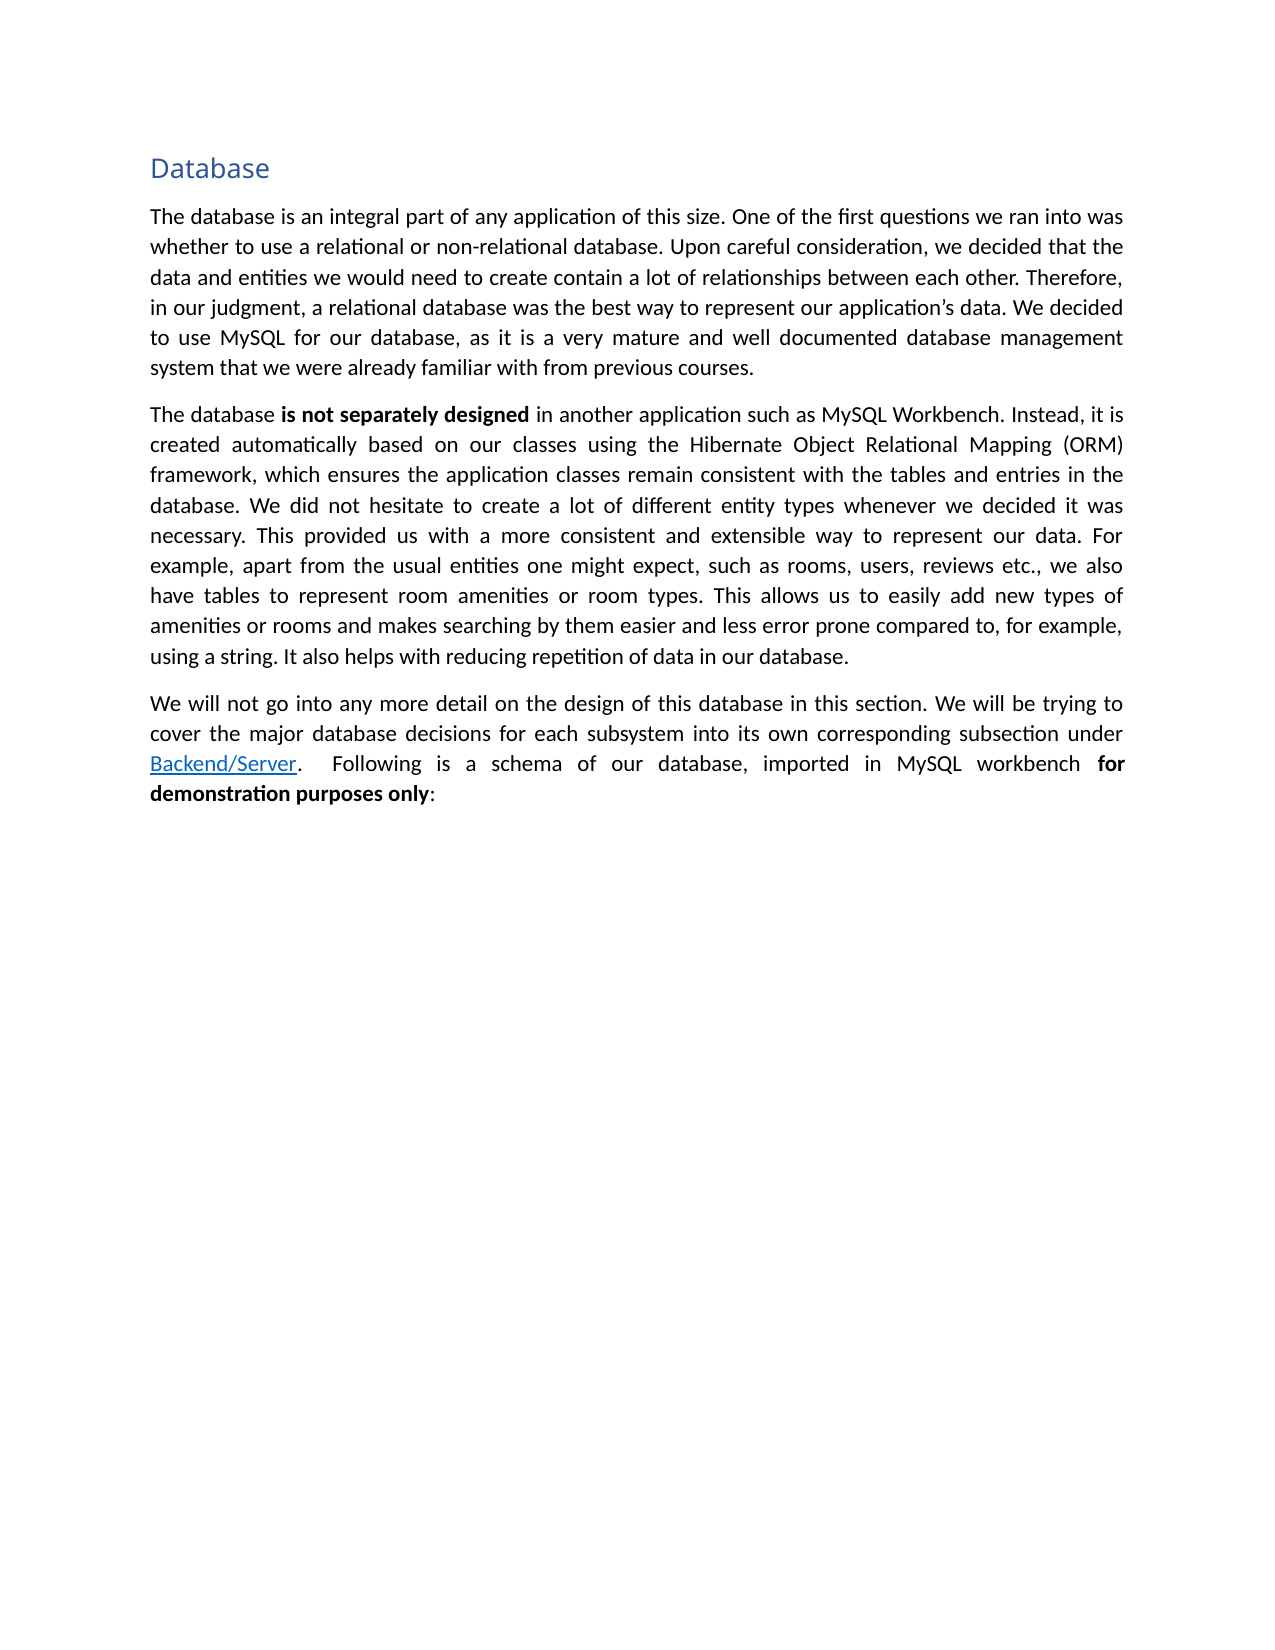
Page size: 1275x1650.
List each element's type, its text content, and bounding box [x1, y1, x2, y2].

text We will not go into any more detail on the design of this database in this section. We will be trying to cover the major database decisions for each subsystem into its own corresponding subsection under Backend/Server. Following is a schema of our database, imported in MySQL workbench for demonstration purposes only: [150, 689, 1125, 807]
subtitle Database [150, 150, 1125, 187]
text The database is an integral part of any application of this size. One of the first questions we ran into was whether to use a relational or non-relational database. Upon careful consideration, we decided that the data and entities we would need to create contain a lot of relationships between each other. Therefore, in our judgment, a relational database was the best way to represent our application’s data. We decided to use MySQL for our database, as it is a very mature and well documented database management system that we were already familiar with from previous courses. [150, 202, 1125, 381]
text The database is not separately designed in another application such as MySQL Workbench. Instead, it is created automatically based on our classes using the Hibernate Object Relational Mapping (ORM) framework, which ensures the application classes remain consistent with the tables and entries in the database. We did not hesitate to create a lot of different entity types whenever we decided it was necessary. This provided us with a more consistent and extensible way to represent our data. For example, apart from the usual entities one might expect, such as rooms, users, reviews etc., we also have tables to represent room amenities or room types. This allows us to easily add new types of amenities or rooms and makes searching by them easier and less error prone compared to, for example, using a string. It also helps with reducing repetition of data in our database. [150, 400, 1125, 670]
